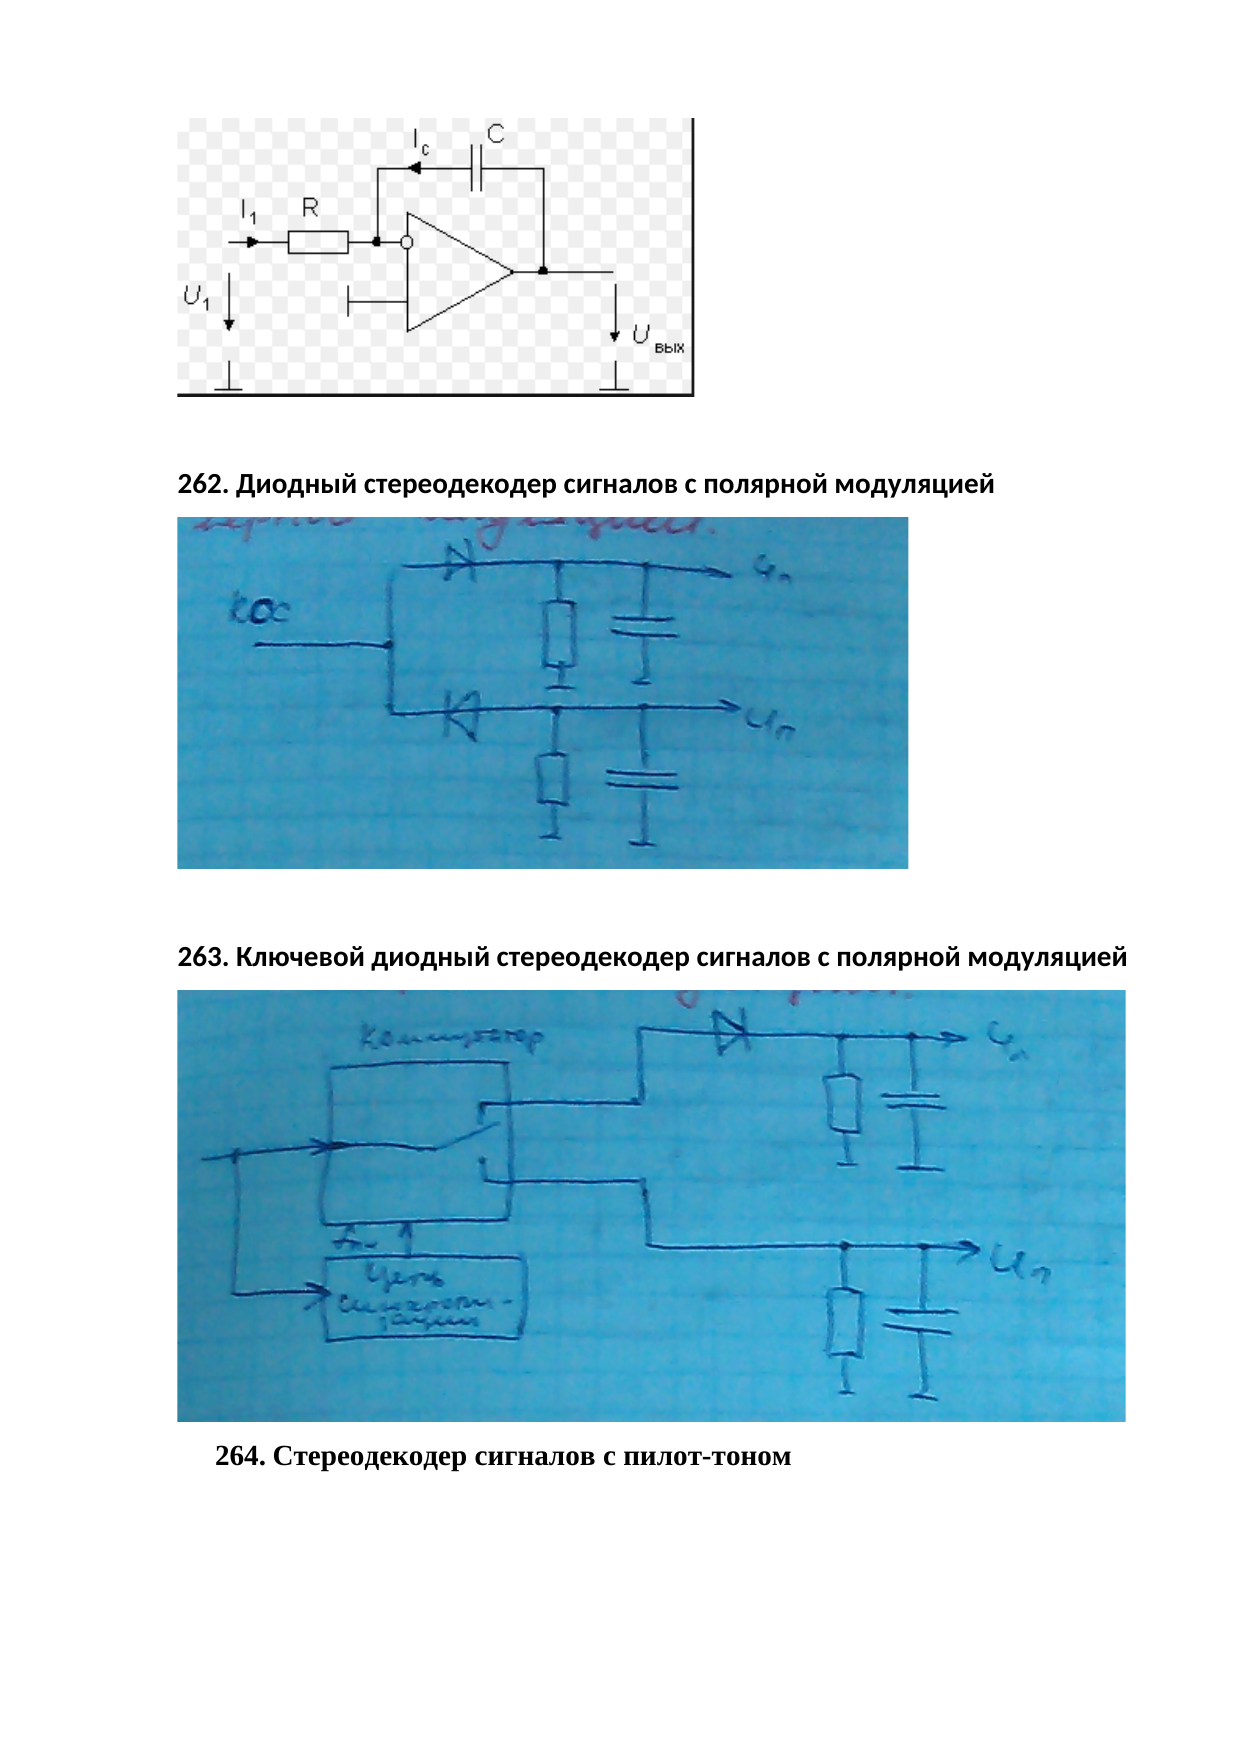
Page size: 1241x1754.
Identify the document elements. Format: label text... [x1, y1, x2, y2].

text 262. Диодный стереодекодер сигналов с полярной модуляцией [177, 465, 1152, 501]
picture [177, 990, 1126, 1422]
text 264. Стереодекодер сигналов с пилот-тоном [215, 1438, 1152, 1472]
picture [177, 118, 695, 397]
text 263. Ключевой диодный стереодекодер сигналов с полярной модуляцией [177, 938, 1152, 974]
picture [177, 517, 909, 869]
